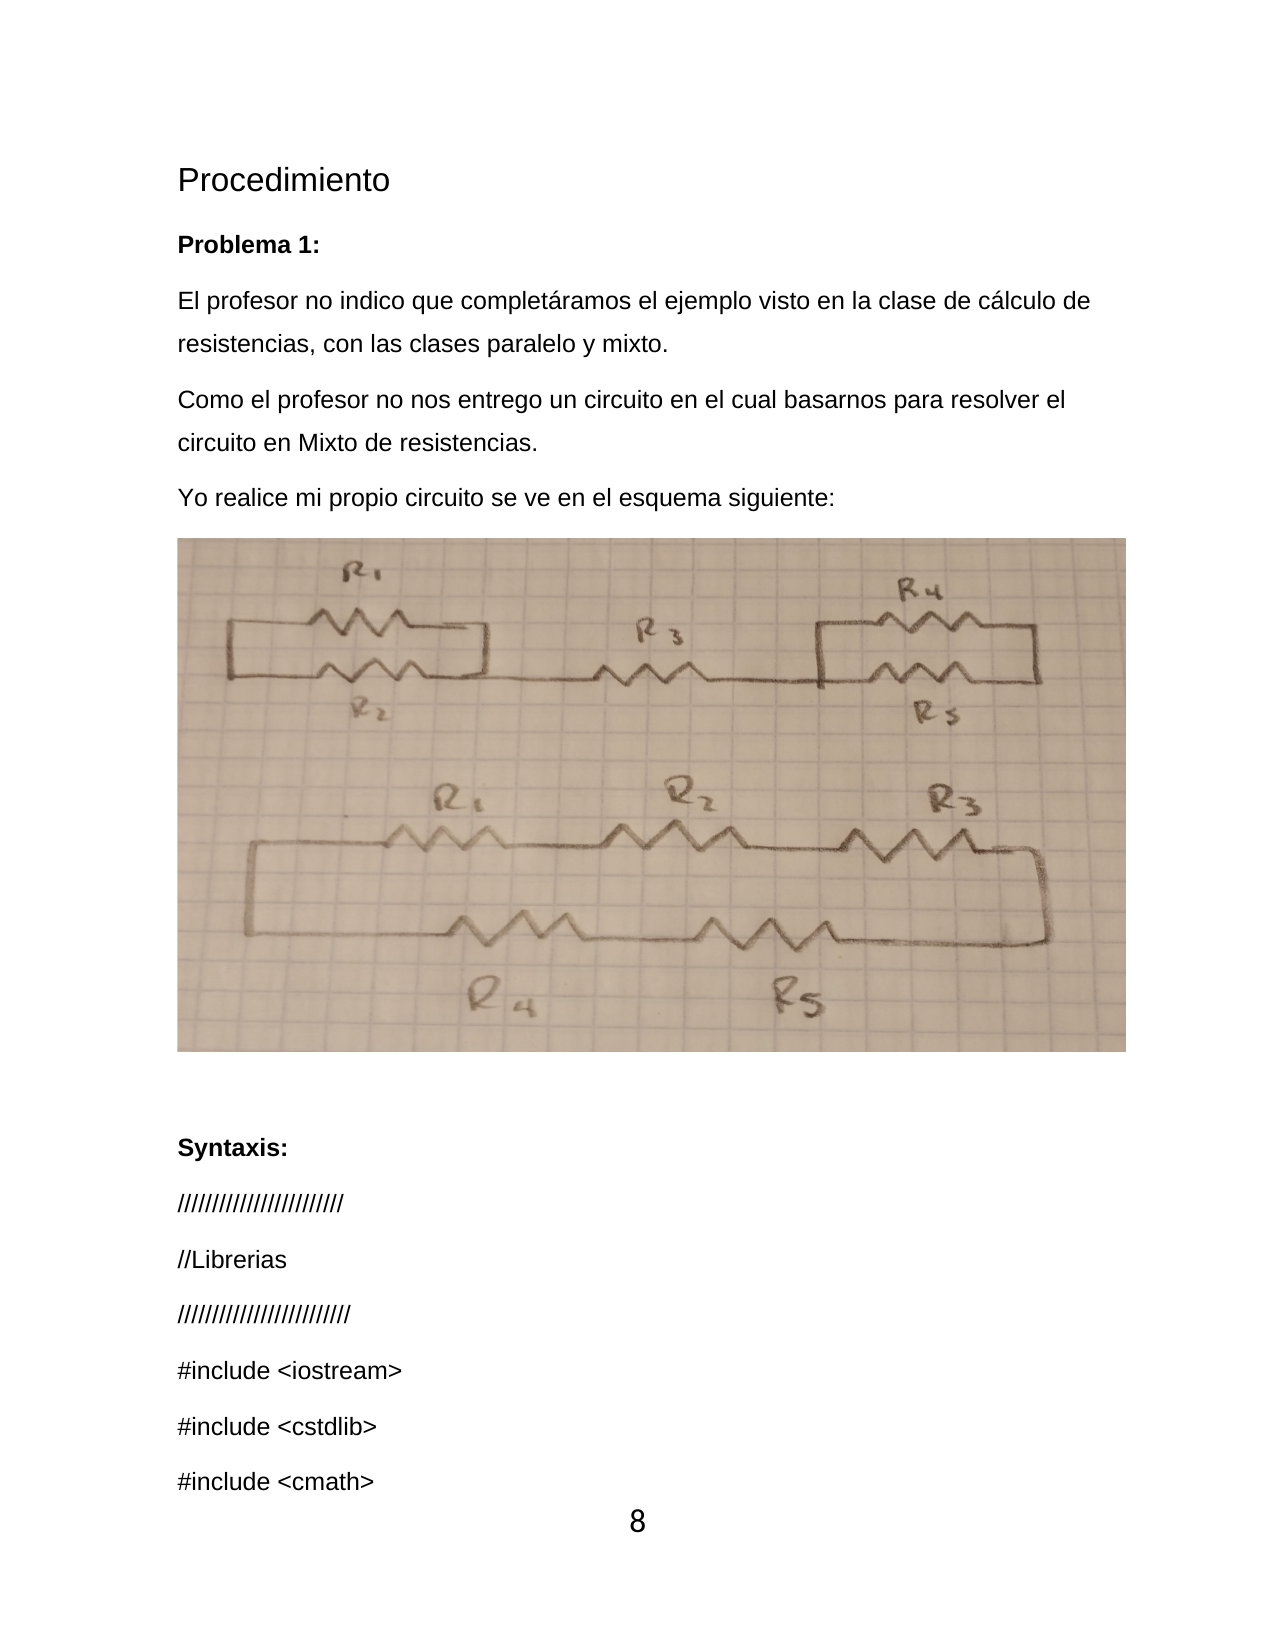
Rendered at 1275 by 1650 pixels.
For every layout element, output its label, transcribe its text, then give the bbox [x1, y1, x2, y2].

text //////////////////////// [177, 1189, 1098, 1218]
text #include <iostream> [177, 1356, 1098, 1385]
text //Librerias [177, 1245, 1098, 1273]
text Syntaxis: [177, 1133, 1098, 1162]
text #include <cstdlib> [177, 1412, 1098, 1440]
picture [177, 538, 1126, 1052]
text Procedimiento [177, 160, 1098, 198]
text #include <cmath> [177, 1467, 1098, 1496]
text El profesor no indico que completáramos el ejemplo visto en la clase de cálculo de resistencias, con las clases paralelo y mixto. [177, 286, 1098, 358]
text Problema 1: [177, 230, 1098, 259]
text Como el profesor no nos entrego un circuito en el cual basarnos para resolver el circuito en Mixto de resistencias. [177, 384, 1098, 456]
text ///////////////////////// [177, 1300, 1098, 1329]
text Yo realice mi propio circuito se ve en el esquema siguiente: [177, 483, 1098, 512]
